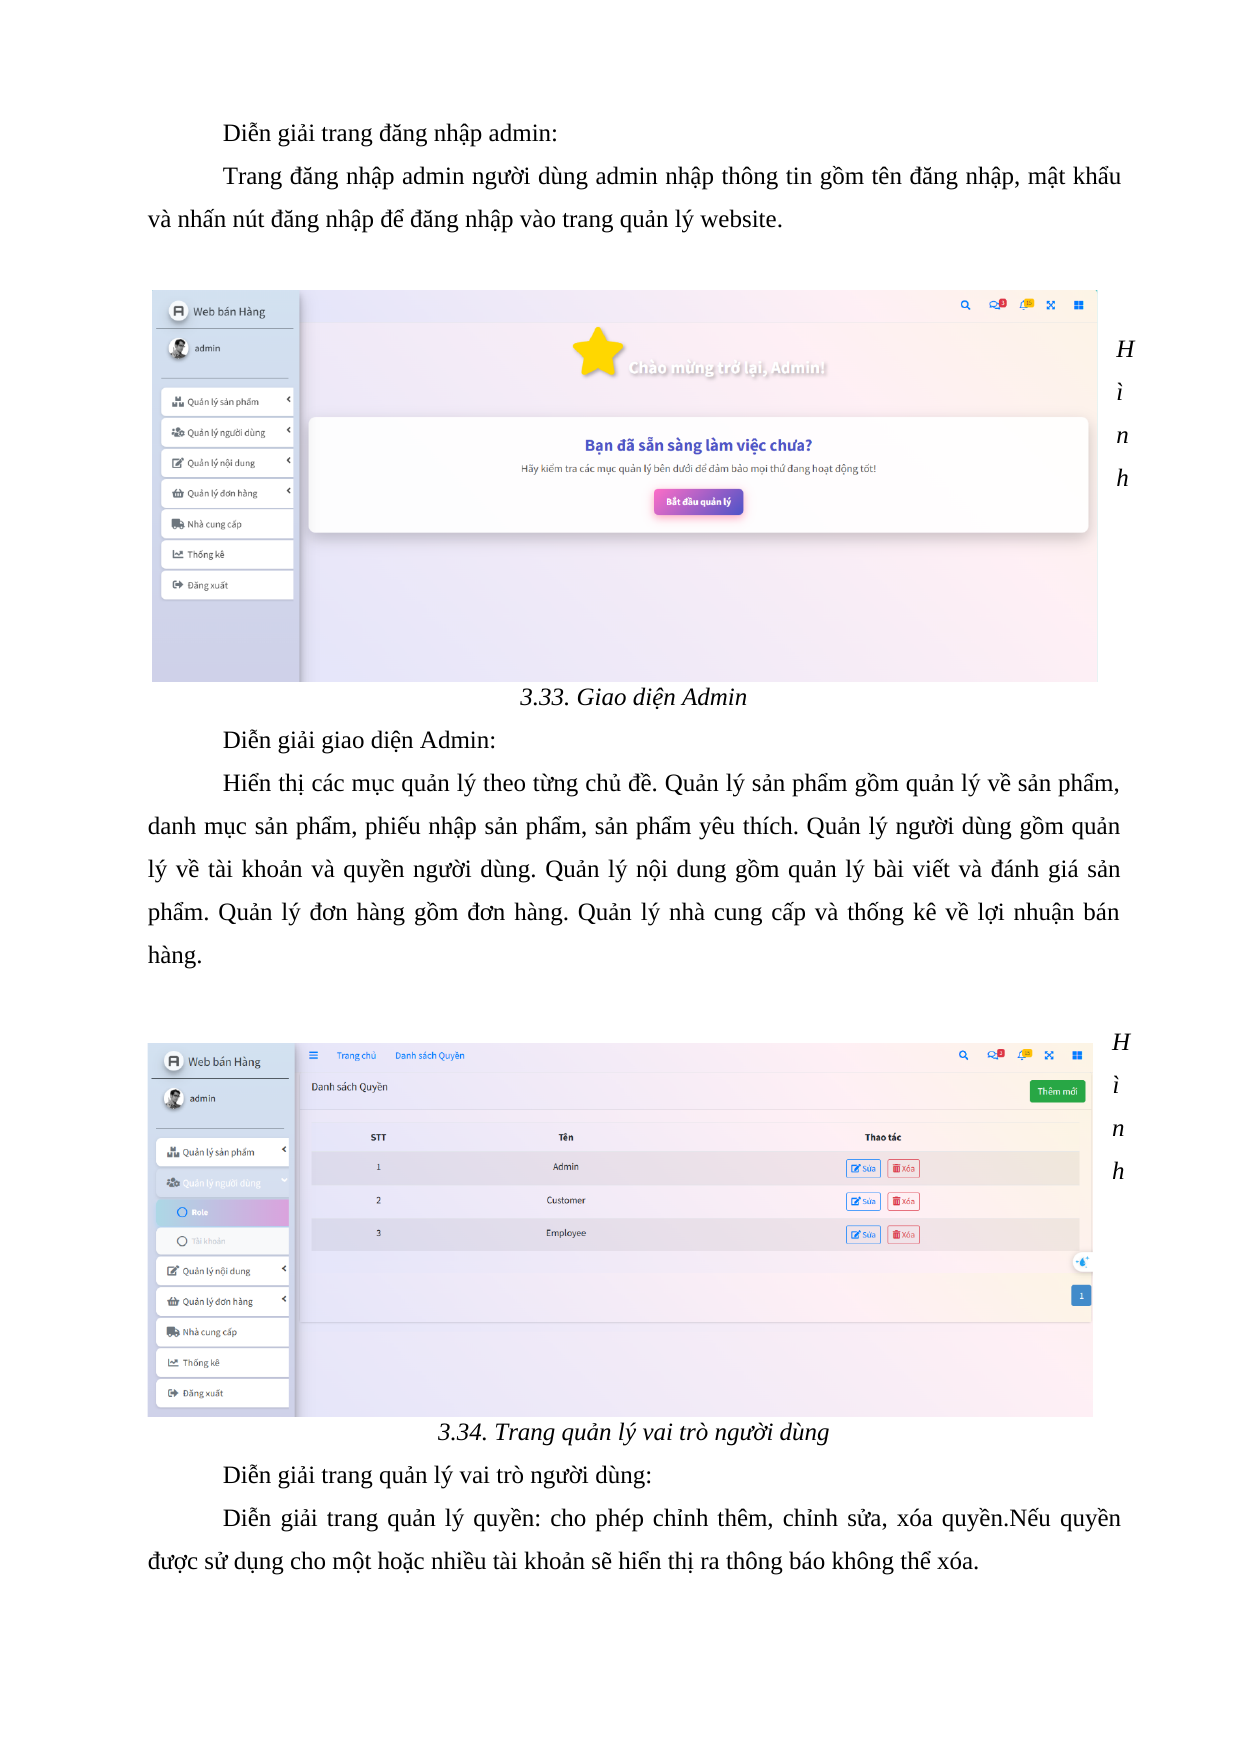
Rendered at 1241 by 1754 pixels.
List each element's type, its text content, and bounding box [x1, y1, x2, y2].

text Trang đăng nhập admin người dùng admin nhập thông tin gồm tên đăng nhập, mật khẩu và nhấn nút đăng nhập để đăng nhập vào trang quản lý website. [148, 161, 1122, 233]
text Diễn giải trang đăng nhập admin: [148, 118, 1122, 147]
picture [147, 1043, 1093, 1417]
text Diễn giải trang quản lý vai trò người dùng: [148, 1460, 1122, 1489]
picture [152, 290, 1098, 682]
text Diễn giải trang quản lý quyền: cho phép chỉnh thêm, chỉnh sửa, xóa quyền.Nếu quyền được sử dụng cho một hoặc nhiều tài khoản sẽ hiển thị ra thông báo không thể xóa. [148, 1503, 1122, 1575]
text Hiển thị các mục quản lý theo từng chủ đề. Quản lý sản phẩm gồm quản lý về sản phẩm, danh mục sản phẩm, phiếu nhập sản phẩm, sản phẩm yêu thích. Quản lý người dùng gồm quản lý về tài khoản và quyền người dùng. Quản lý nội dung gồm quản lý bài viết và đánh giá sản phẩm. Quản lý đơn hàng gồm đơn hàng. Quản lý nhà cung cấp và thống kê về lợi nhuận bán hàng. [148, 768, 1122, 969]
text Diễn giải giao diện Admin: [148, 725, 1122, 754]
